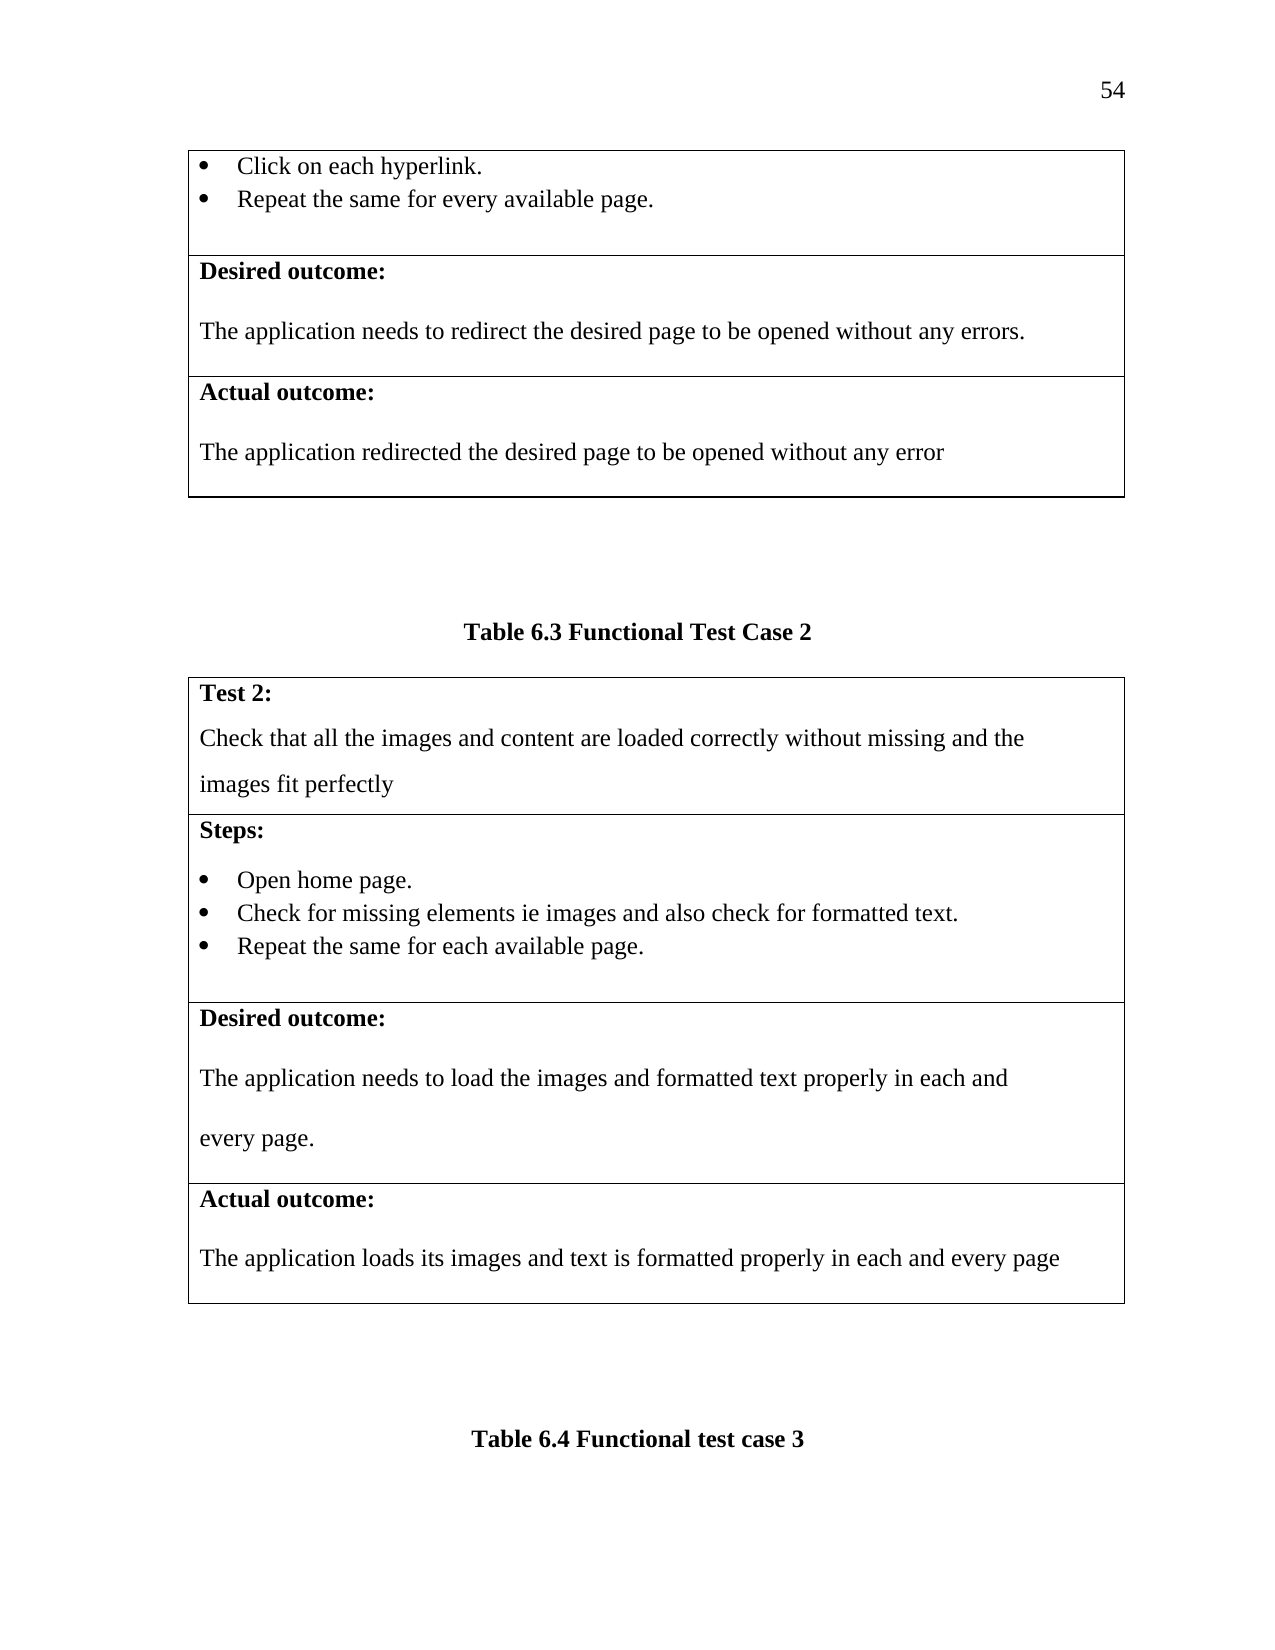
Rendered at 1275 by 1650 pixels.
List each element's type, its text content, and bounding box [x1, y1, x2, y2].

text Table 6.4 Functional test case 3 [150, 1424, 1125, 1452]
table_header Test 2: Check that all the images and content are loaded correctly without missing and the images fit perfectly [189, 678, 1124, 814]
table_cell Desired outcome: The application needs to load the images and formatted text properly in each and every page. [189, 1003, 1124, 1183]
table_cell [189, 151, 1124, 255]
table_cell Desired outcome: The application needs to redirect the desired page to be opened without any errors. [189, 256, 1124, 376]
table_cell Actual outcome: The application redirected the desired page to be opened without any error [189, 377, 1124, 496]
text Table 6.3 Functional Test Case 2 [150, 617, 1125, 646]
table_cell Steps: Open home page. Check for missing elements ie images and also check for formatted text. Repeat the same for each available page. [189, 815, 1124, 1002]
table_cell Actual outcome: The application loads its images and text is formatted properly in each and every page [189, 1184, 1124, 1303]
